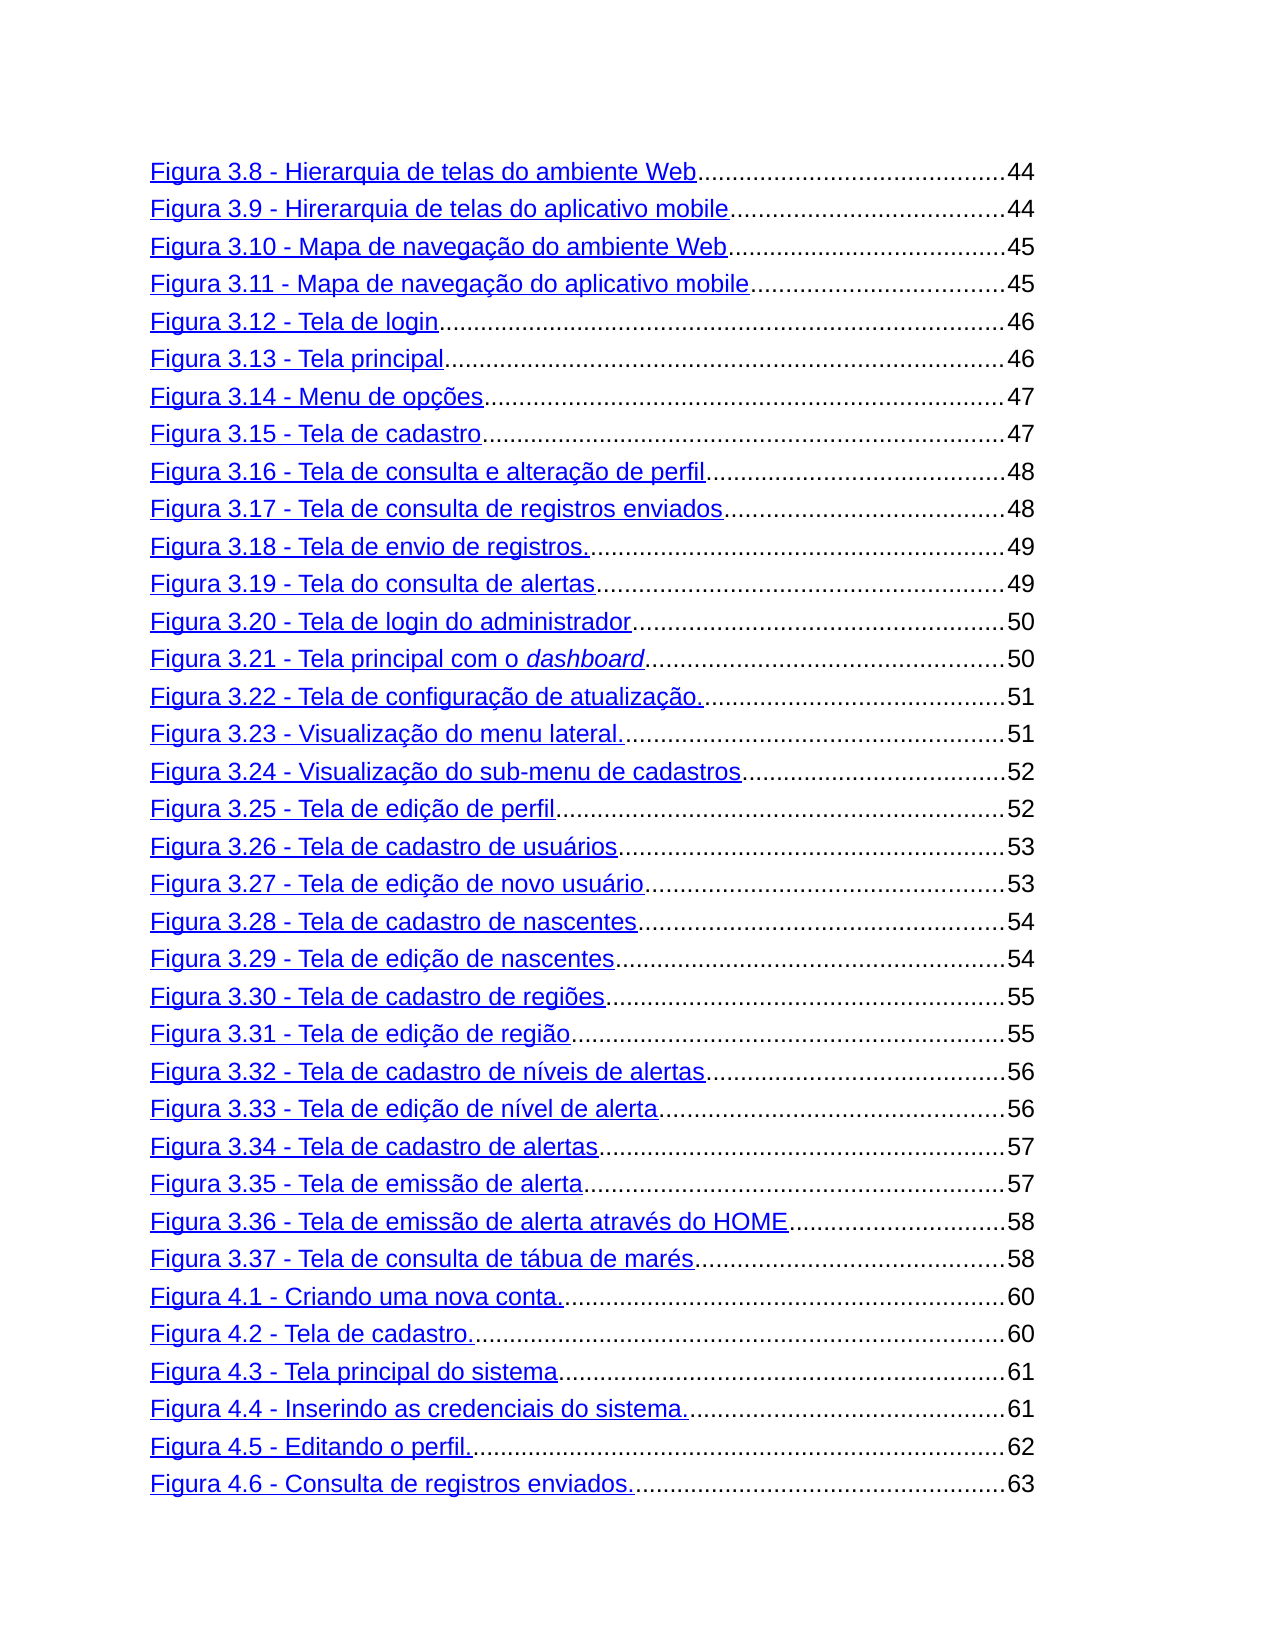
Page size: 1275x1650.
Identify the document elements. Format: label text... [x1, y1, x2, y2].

text Figura 3.24 - Visualização do sub-menu de cadastros 52 [150, 750, 1125, 787]
text Figura 3.15 - Tela de cadastro 47 [150, 412, 1125, 450]
text Figura 3.10 - Mapa de navegação do ambiente Web 45 [150, 225, 1125, 262]
text Figura 3.32 - Tela de cadastro de níveis de alertas 56 [150, 1050, 1125, 1087]
text Figura 3.26 - Tela de cadastro de usuários 53 [150, 825, 1125, 862]
text Figura 3.21 - Tela principal com o dashboard 50 [150, 637, 1125, 675]
text Figura 3.28 - Tela de cadastro de nascentes 54 [150, 900, 1125, 937]
text Figura 3.17 - Tela de consulta de registros enviados 48 [150, 487, 1125, 525]
text Figura 3.35 - Tela de emissão de alerta 57 [150, 1162, 1125, 1200]
text Figura 4.4 - Inserindo as credenciais do sistema. 61 [150, 1387, 1125, 1425]
text Figura 3.30 - Tela de cadastro de regiões 55 [150, 975, 1125, 1012]
text Figura 3.37 - Tela de consulta de tábua de marés 58 [150, 1237, 1125, 1275]
text Figura 3.16 - Tela de consulta e alteração de perfil 48 [150, 450, 1125, 487]
text Figura 4.2 - Tela de cadastro. 60 [150, 1312, 1125, 1350]
text Figura 3.20 - Tela de login do administrador 50 [150, 600, 1125, 637]
text Figura 3.34 - Tela de cadastro de alertas 57 [150, 1125, 1125, 1162]
text Figura 3.13 - Tela principal 46 [150, 337, 1125, 375]
text Figura 4.5 - Editando o perfil. 62 [150, 1425, 1125, 1462]
text Figura 3.22 - Tela de configuração de atualização. 51 [150, 675, 1125, 712]
text Figura 3.36 - Tela de emissão de alerta através do HOME 58 [150, 1200, 1125, 1237]
text Figura 3.23 - Visualização do menu lateral. 51 [150, 712, 1125, 750]
text Figura 3.14 - Menu de opções 47 [150, 375, 1125, 412]
text Figura 3.19 - Tela do consulta de alertas 49 [150, 562, 1125, 600]
text Figura 4.1 - Criando uma nova conta. 60 [150, 1275, 1125, 1312]
text Figura 3.33 - Tela de edição de nível de alerta 56 [150, 1087, 1125, 1125]
text Figura 3.29 - Tela de edição de nascentes 54 [150, 937, 1125, 975]
text Figura 3.8 - Hierarquia de telas do ambiente Web 44 [150, 150, 1125, 187]
text Figura 3.9 - Hirerarquia de telas do aplicativo mobile 44 [150, 187, 1125, 225]
text Figura 4.6 - Consulta de registros enviados. 63 [150, 1462, 1125, 1500]
text Figura 3.11 - Mapa de navegação do aplicativo mobile 45 [150, 262, 1125, 300]
text Figura 3.18 - Tela de envio de registros. 49 [150, 525, 1125, 562]
text Figura 3.25 - Tela de edição de perfil 52 [150, 787, 1125, 825]
text Figura 3.31 - Tela de edição de região 55 [150, 1012, 1125, 1050]
text Figura 3.27 - Tela de edição de novo usuário 53 [150, 862, 1125, 900]
text Figura 4.3 - Tela principal do sistema 61 [150, 1350, 1125, 1387]
text Figura 3.12 - Tela de login 46 [150, 300, 1125, 337]
